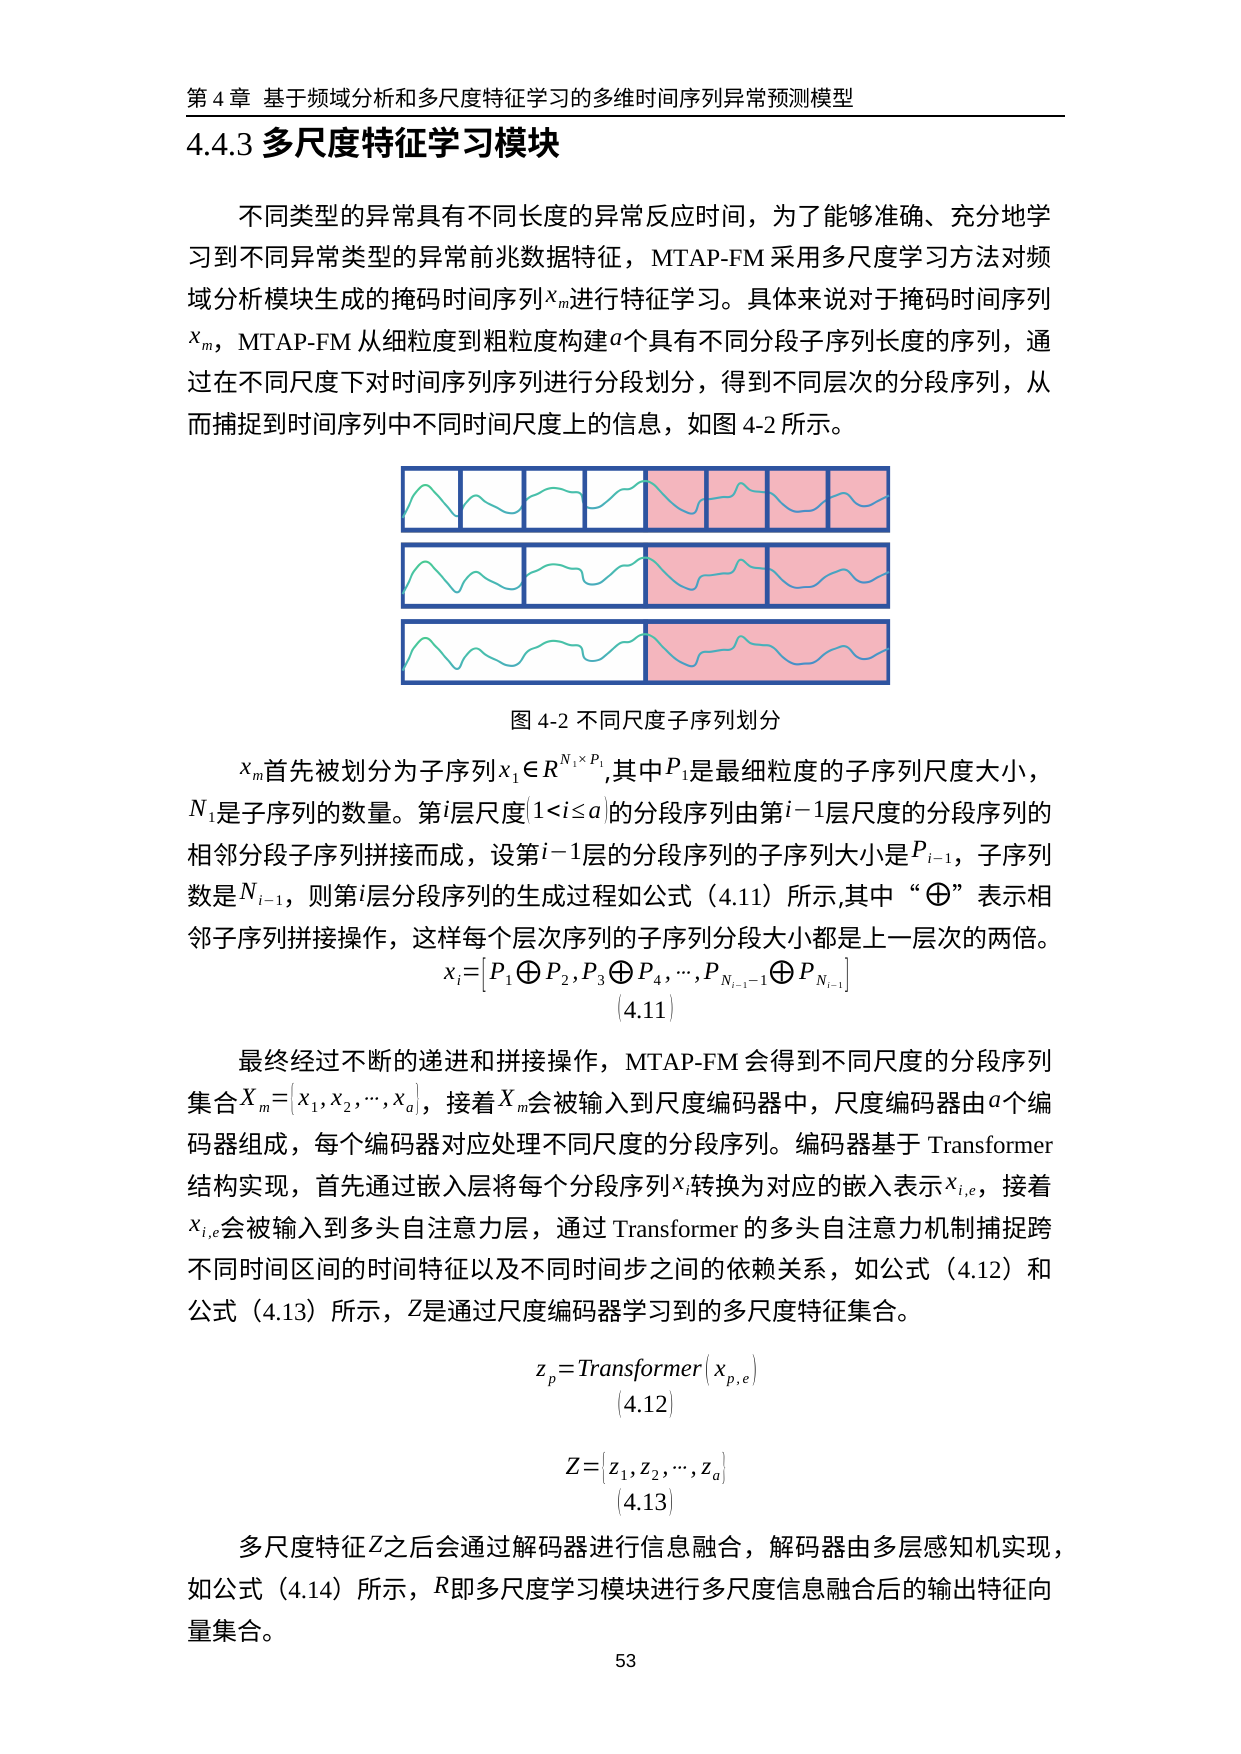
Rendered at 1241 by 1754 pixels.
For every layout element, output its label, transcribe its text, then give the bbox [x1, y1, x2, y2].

text 多尺度特征之后会通过解码器进行信息融合，解码器由多层感知机实现，如公式（4.14）所示，即多尺度学习模块进行多尺度信息融合后的输出特征向量集合。 [188, 1523, 1053, 1648]
text 首先被划分为子序列,其中是最细粒度的子序列尺度大小，是子序列的数量。第层尺度的分段序列由第层尺度的分段序列的相邻分段子序列拼接而成，设第层的分段序列的子序列大小是，子序列数是，则第层分段序列的生成过程如公式（4.11）所示,其中“ ”表示相邻子序列拼接操作，这样每个层次序列的子序列分段大小都是上一层次的两倍。 [188, 747, 1053, 956]
subtitle 多尺度特征学习模块 [186, 117, 1065, 165]
text 不同类型的异常具有不同长度的异常反应时间，为了能够准确、充分地学习到不同异常类型的异常前兆数据特征，MTAP-FM采用多尺度学习方法对频域分析模块生成的掩码时间序列进行特征学习。具体来说对于掩码时间序列，MTAP-FM从细粒度到粗粒度构建个具有不同分段子序列长度的序列，通过在不同尺度下对时间序列序列进行分段划分，得到不同层次的分段序列，从而捕捉到时间序列中不同时间尺度上的信息，如图4-2所示。 [188, 192, 1053, 442]
picture [400, 466, 891, 685]
text 图4-2 不同尺度子序列划分 [188, 703, 1053, 735]
text 最终经过不断的递进和拼接操作，MTAP-FM会得到不同尺度的分段序列集合，接着会被输入到尺度编码器中，尺度编码器由个编码器组成，每个编码器对应处理不同尺度的分段序列。编码器基于Transformer结构实现，首先通过嵌入层将每个分段序列转换为对应的嵌入表示，接着会被输入到多头自注意力层，通过Transformer的多头自注意力机制捕捉跨不同时间区间的时间特征以及不同时间步之间的依赖关系，如公式（4.12）和公式（4.13）所示，是通过尺度编码器学习到的多尺度特征集合。 [188, 1037, 1053, 1329]
